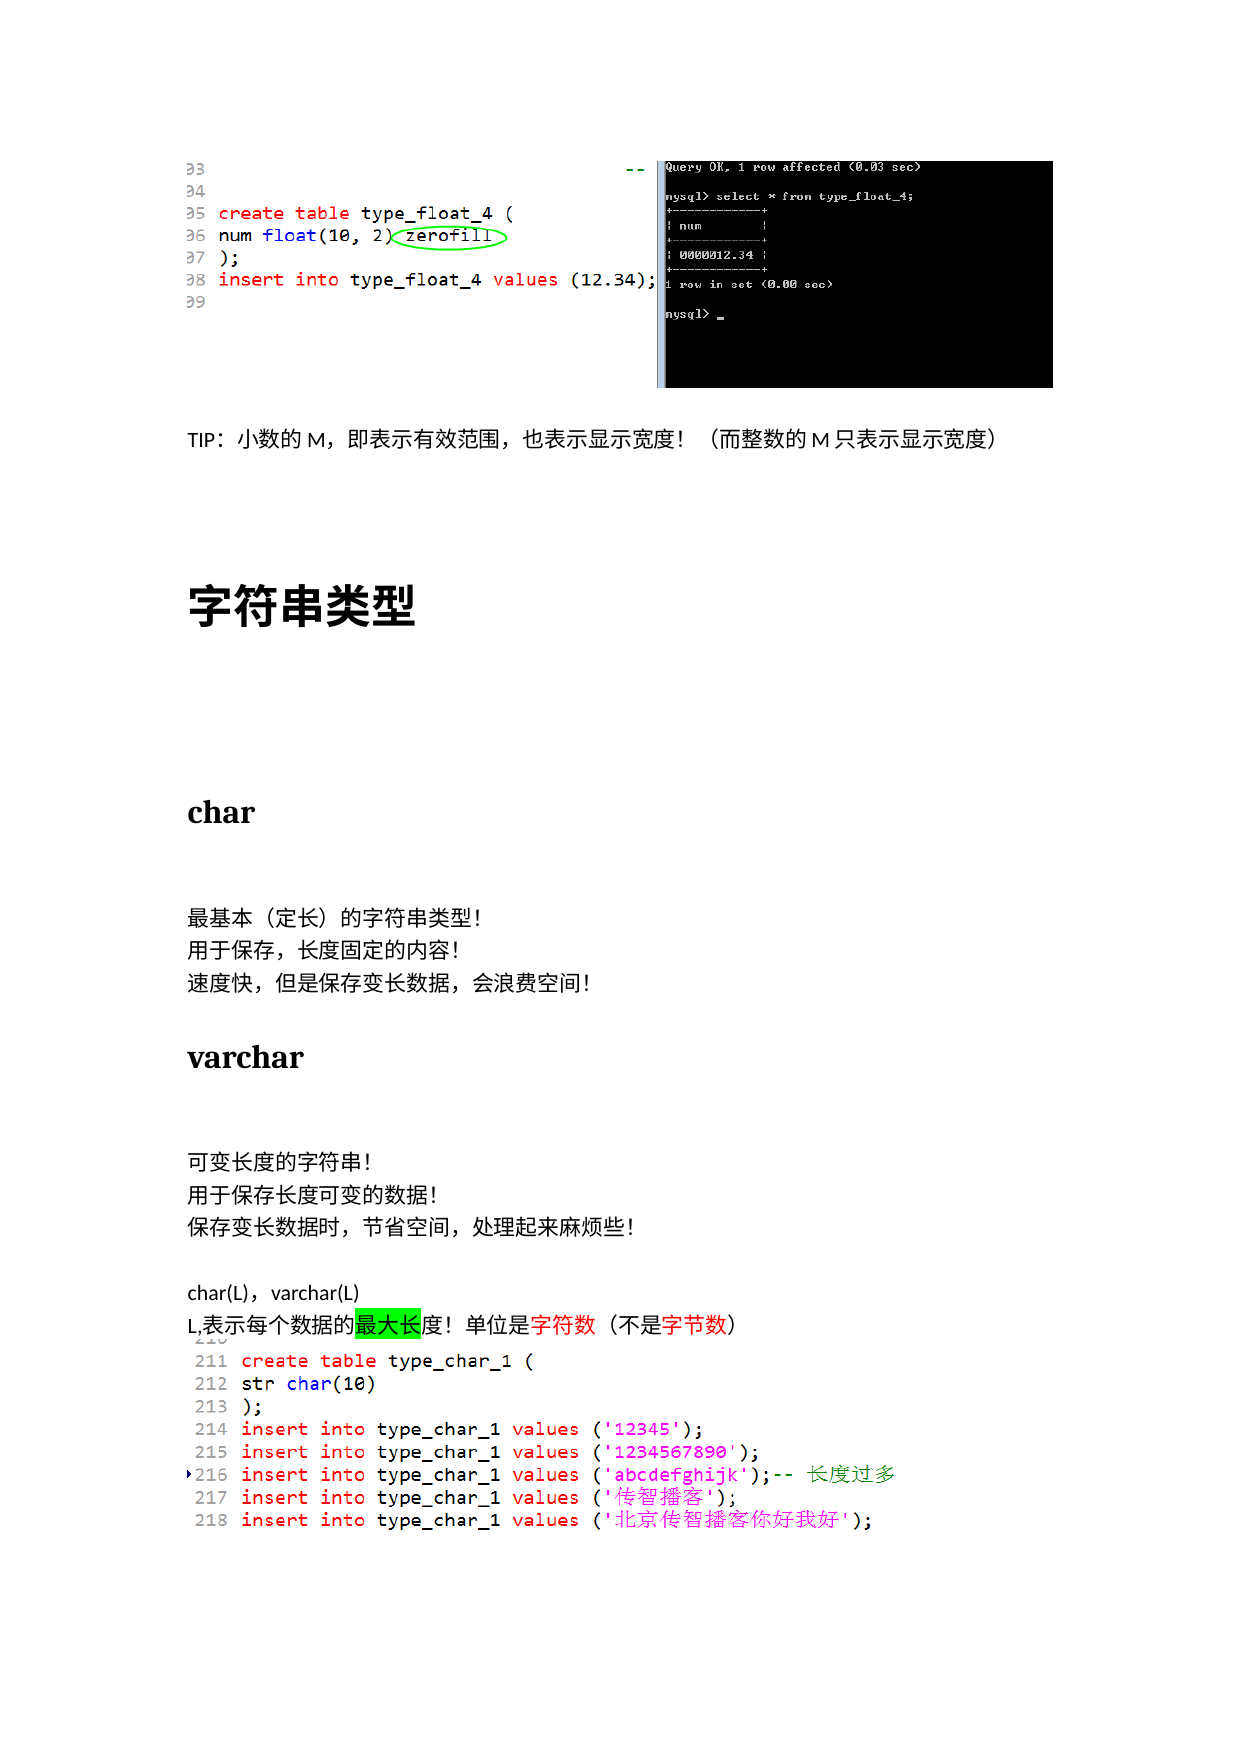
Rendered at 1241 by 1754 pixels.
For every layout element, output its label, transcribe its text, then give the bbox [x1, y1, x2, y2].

picture [187, 1339, 1053, 1542]
text 速度快，但是保存变长数据，会浪费空间！ [187, 965, 1053, 998]
text TIP：小数的M，即表示有效范围，也表示显示宽度！（而整数的M只表示显示宽度） [187, 422, 1053, 454]
subtitle varchar [187, 1025, 1053, 1090]
subtitle 字符串类型 [187, 555, 1053, 652]
text L,表示每个数据的最大长度！单位是字符数（不是字节数） [187, 1307, 1053, 1339]
text 用于保存长度可变的数据！ [187, 1177, 1053, 1210]
text char(L)，varchar(L) [187, 1275, 1053, 1307]
picture [187, 161, 1053, 388]
text 用于保存，长度固定的内容！ [187, 933, 1053, 965]
text 保存变长数据时，节省空间，处理起来麻烦些！ [187, 1210, 1053, 1242]
subtitle char [187, 780, 1053, 845]
text 可变长度的字符串！ [187, 1145, 1053, 1177]
text 最基本（定长）的字符串类型！ [187, 900, 1053, 933]
